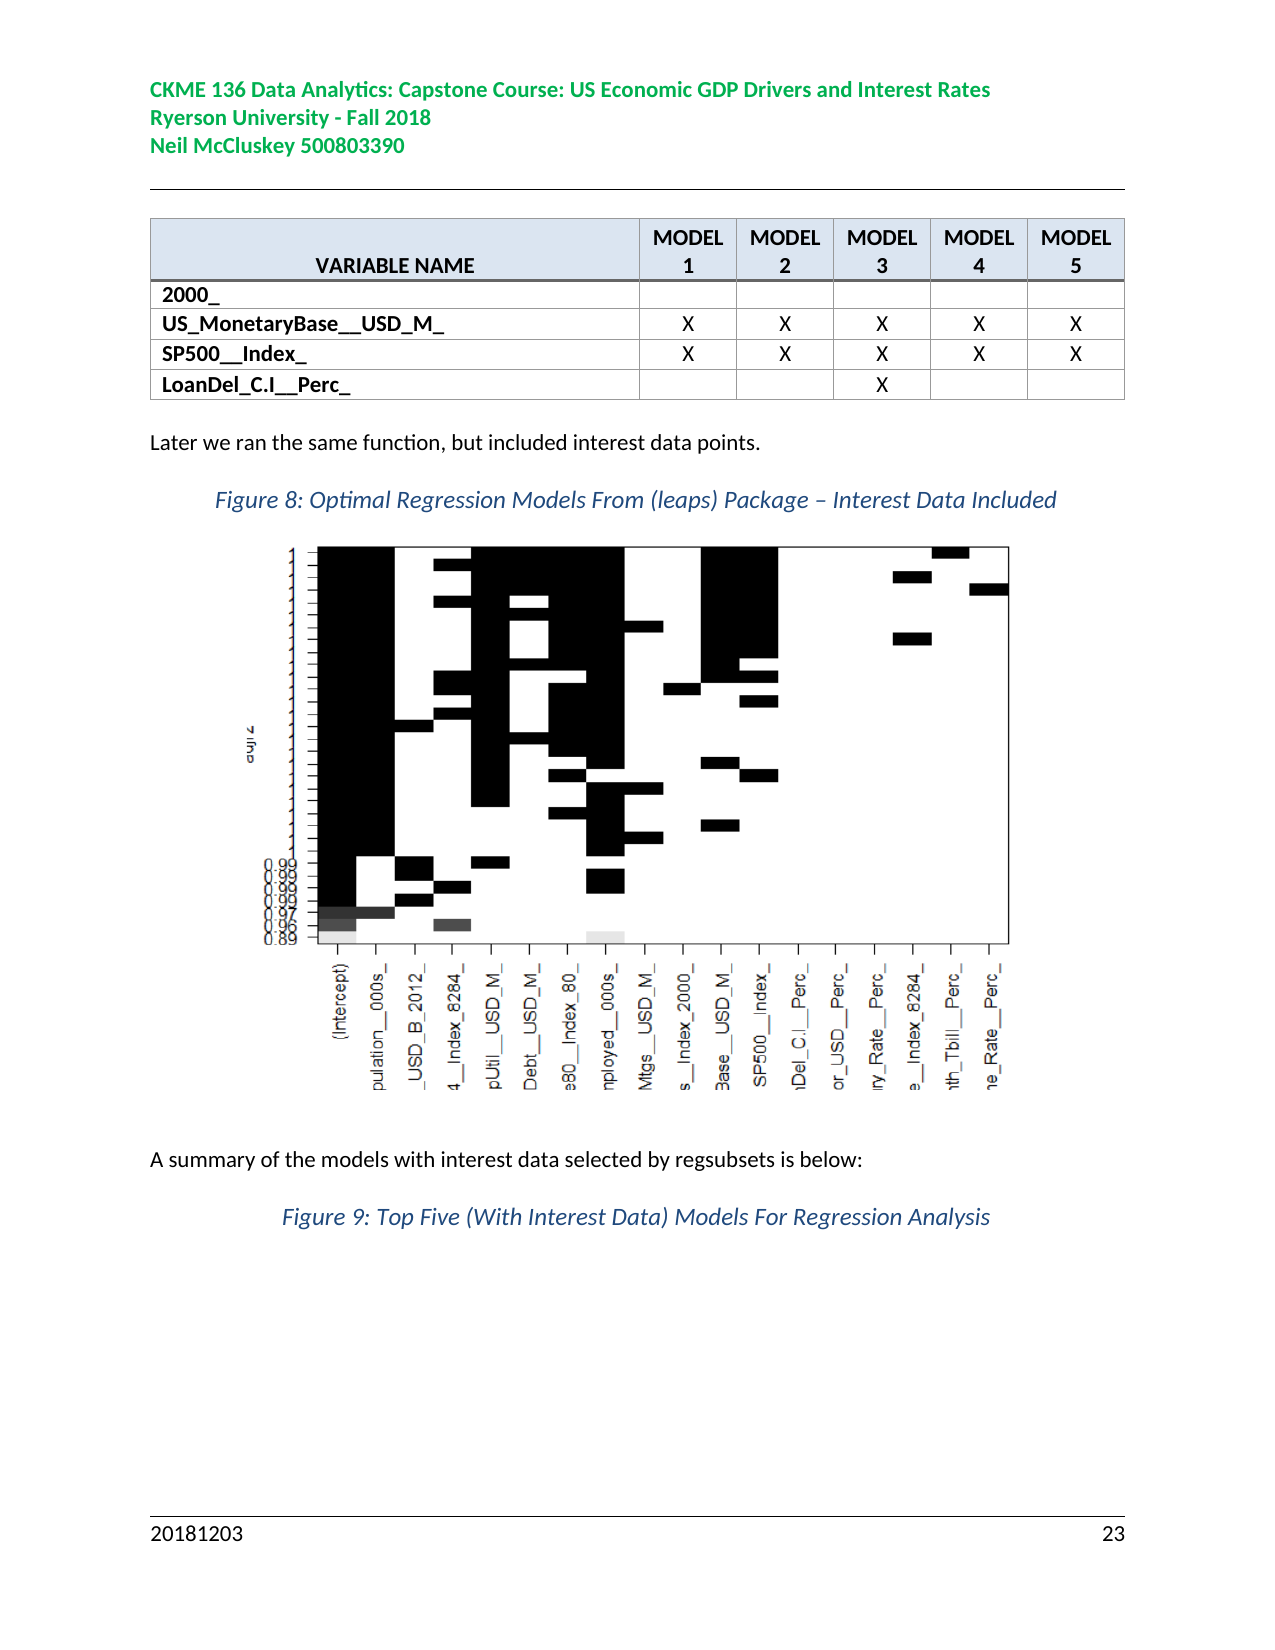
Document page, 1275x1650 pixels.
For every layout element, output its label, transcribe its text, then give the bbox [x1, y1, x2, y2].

table_header MODEL2 [737, 219, 833, 279]
table_cell X [737, 340, 833, 369]
table_cell [640, 282, 736, 308]
table_cell X [1028, 309, 1124, 338]
table_cell X [834, 309, 930, 338]
table_cell [834, 282, 930, 308]
picture [246, 535, 1029, 1090]
table_cell X [640, 340, 736, 369]
table_cell SP500__Index_ [151, 340, 639, 369]
table_cell [737, 370, 833, 399]
table_header MODEL4 [931, 219, 1027, 279]
table_cell LoanDel_C.I__Perc_ [151, 370, 639, 399]
table_cell [931, 370, 1027, 399]
table_cell X [640, 309, 736, 338]
table_cell [1028, 282, 1124, 308]
table_cell X [1028, 340, 1124, 369]
table_cell X [931, 340, 1027, 369]
table_header MODEL5 [1028, 219, 1124, 279]
text Figure 9: Top Five (With Interest Data) Models For Regression Analysis [150, 1201, 1125, 1232]
table_cell X [737, 309, 833, 338]
text Later we ran the same function, but included interest data points. [150, 428, 1125, 456]
table_cell [1028, 370, 1124, 399]
table_cell X [834, 340, 930, 369]
table_cell X [834, 370, 930, 399]
table_header VARIABLE NAME [151, 219, 639, 279]
table_cell X [737, 282, 833, 308]
table_cell [931, 282, 1027, 308]
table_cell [151, 282, 639, 308]
table_header MODEL1 [640, 219, 736, 279]
text Figure 8: Optimal Regression Models From (leaps) Package – Interest Data Included [150, 484, 1125, 515]
table_cell US_MonetaryBase__USD_M_ [151, 309, 639, 338]
table_cell [640, 370, 736, 399]
table_cell X [931, 309, 1027, 338]
text A summary of the models with interest data selected by regsubsets is below: [150, 1145, 1125, 1173]
table_header MODEL3 [834, 219, 930, 279]
